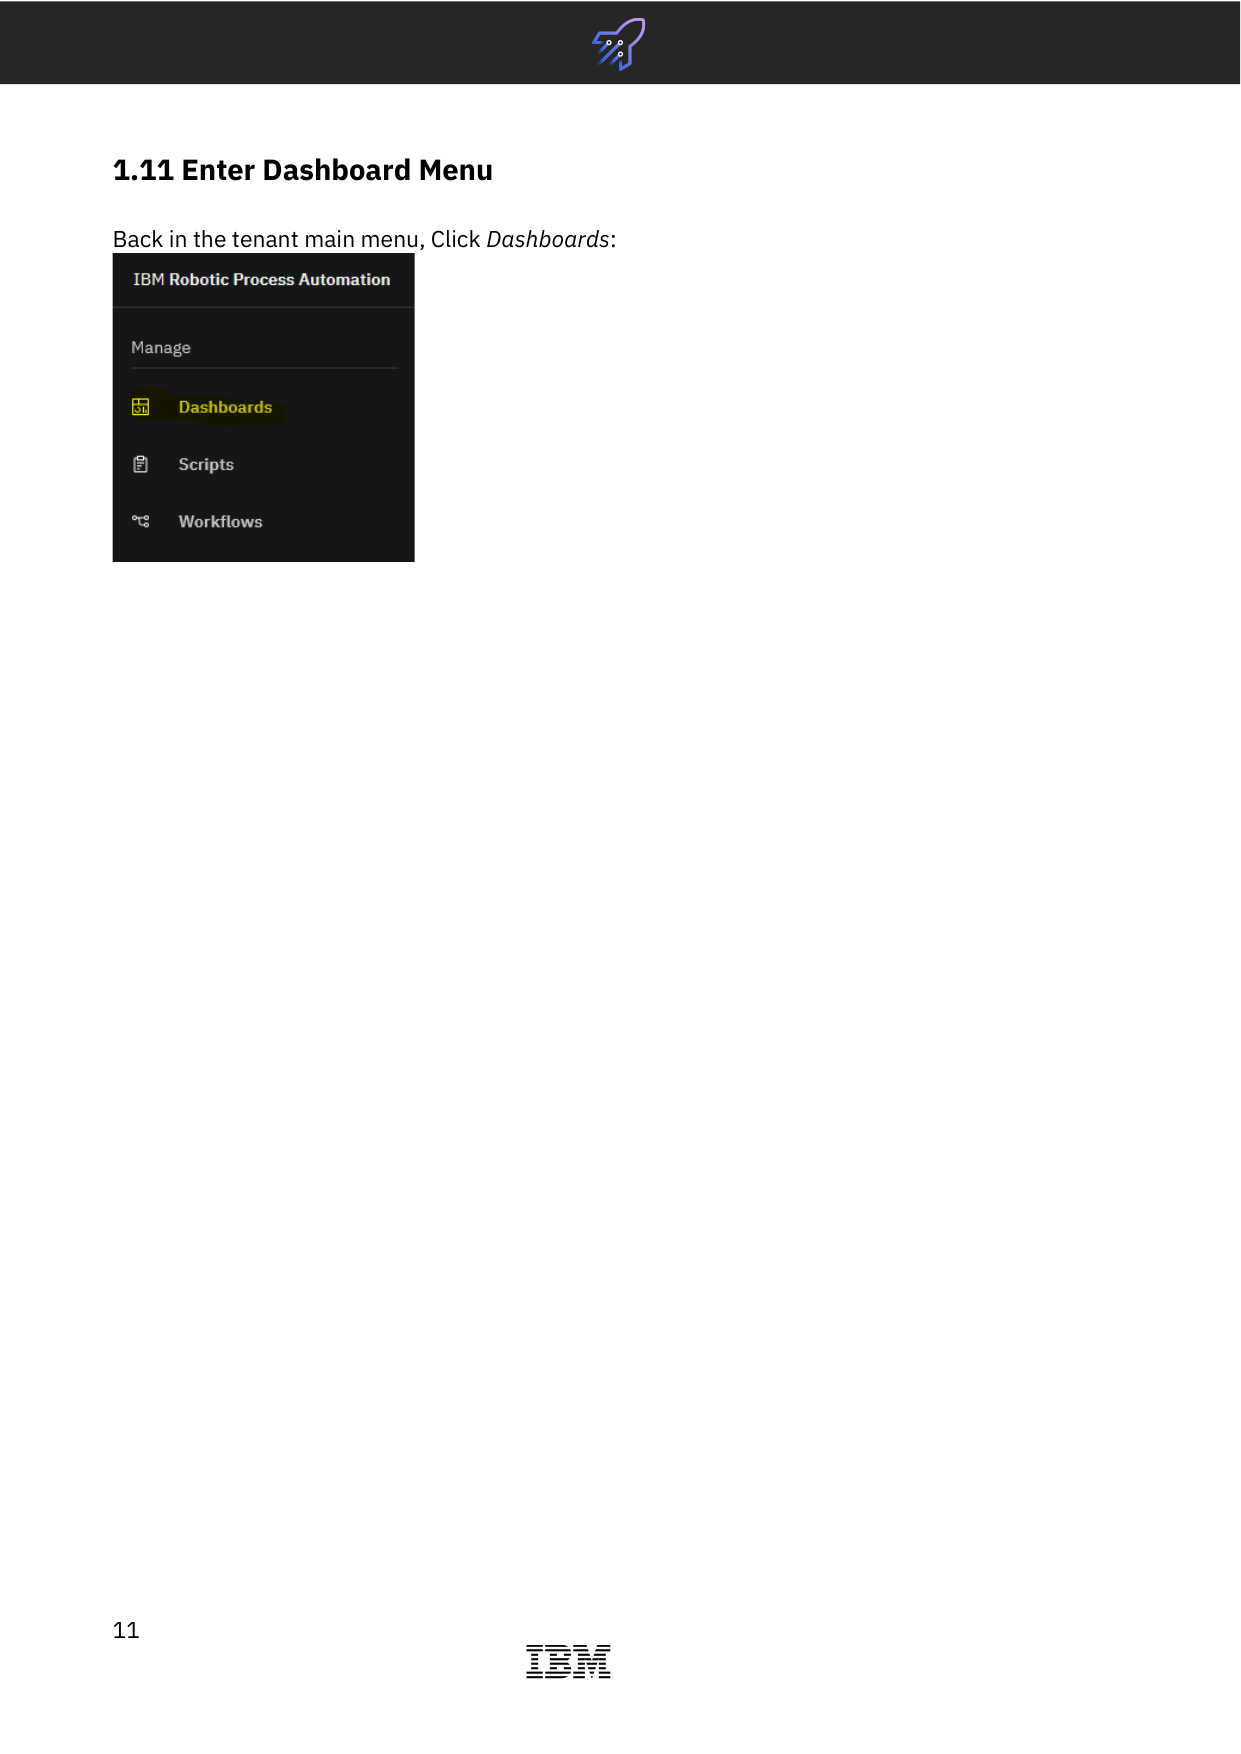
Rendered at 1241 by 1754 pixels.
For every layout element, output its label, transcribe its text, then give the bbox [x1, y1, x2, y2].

subtitle Enter Dashboard Menu [112, 150, 1128, 188]
picture [112, 253, 415, 562]
picture [526, 1645, 611, 1679]
picture [588, 14, 649, 75]
text Back in the tenant main menu, Click Dashboards: [112, 224, 1128, 254]
